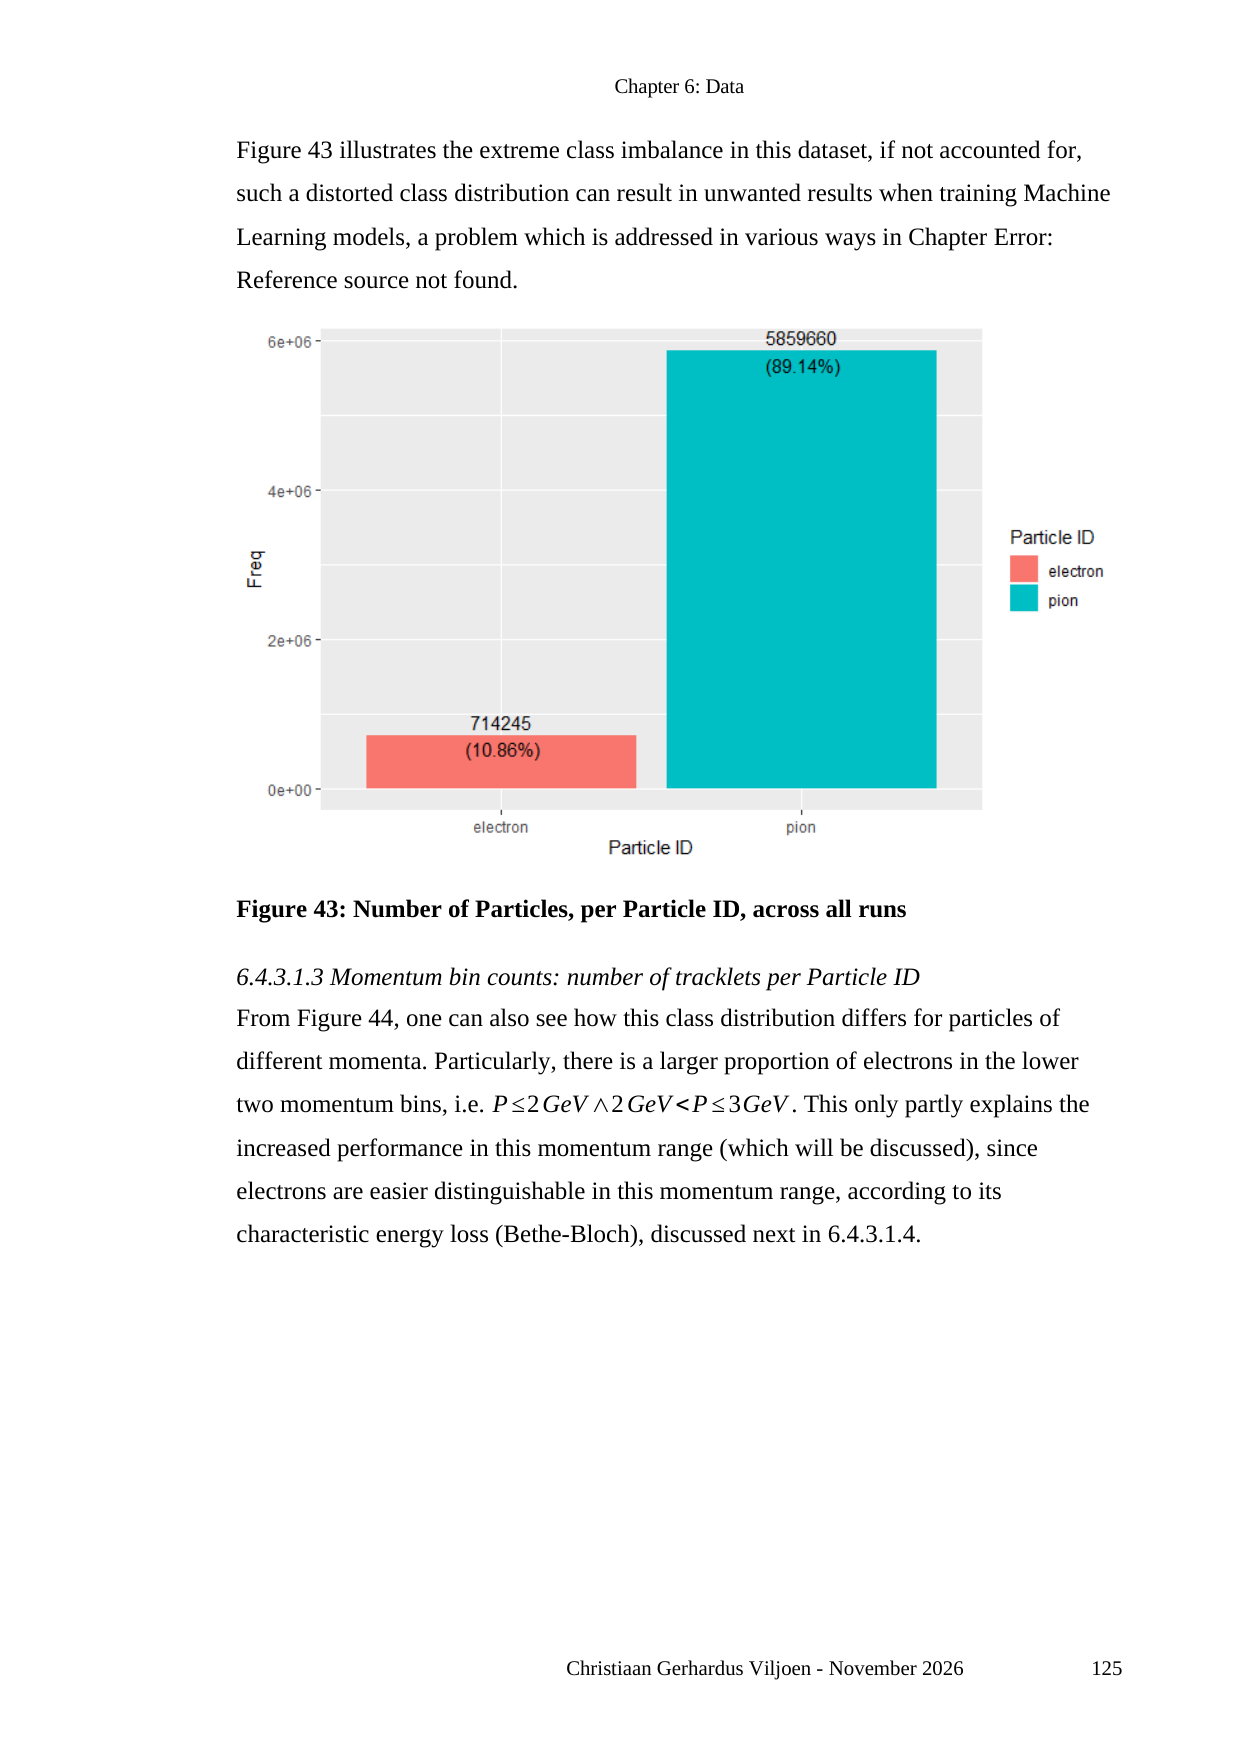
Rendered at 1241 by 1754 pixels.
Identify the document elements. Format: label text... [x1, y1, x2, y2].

text From Figure 44, one can also see how this class distribution differs for particles of different momenta. Particularly, there is a larger proportion of electrons in the lower two momentum bins, i.e. . This only partly explains the increased performance in this momentum range (which will be discussed), since electrons are easier distinguishable in this momentum range, according to its characteristic energy loss (Bethe-Bloch), discussed next in 6.4.3.1.4. [236, 1003, 1122, 1248]
subtitle Momentum bin counts: number of tracklets per Particle ID [236, 962, 1122, 991]
picture [236, 320, 1123, 867]
